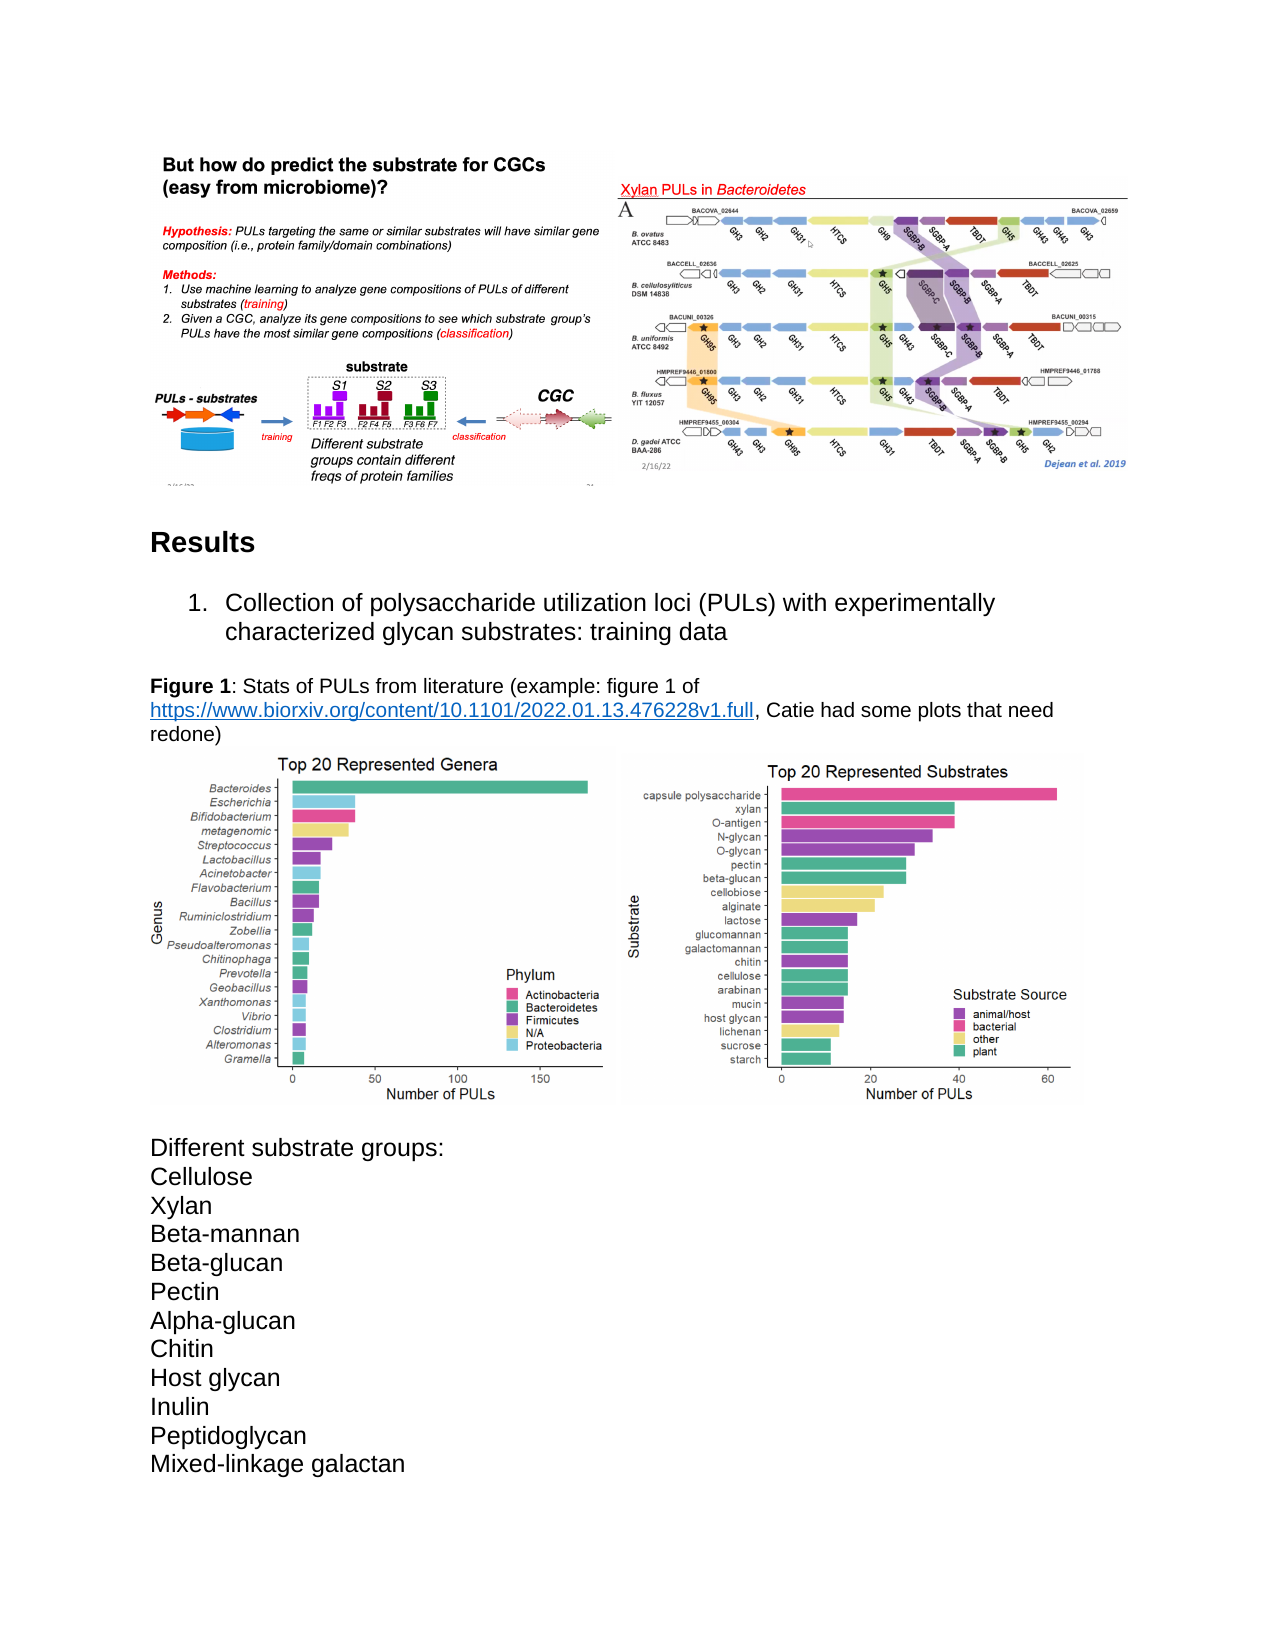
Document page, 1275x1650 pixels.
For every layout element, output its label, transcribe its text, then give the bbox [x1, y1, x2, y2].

text Beta-mannan [150, 1219, 1125, 1248]
text Results [150, 526, 1125, 559]
text Peptidoglycan [150, 1421, 1125, 1449]
text Pectin [150, 1277, 1125, 1306]
text Chitin [150, 1334, 1125, 1363]
picture [150, 150, 615, 486]
text Different substrate groups: [150, 1133, 1125, 1162]
text Figure 1: Stats of PULs from literature (example: figure 1 of https://www.biorxiv.org/content/10.1101/2022.01.13.476228v1.full, Catie had some plots that need redone) [150, 674, 1125, 746]
text Alpha-glucan [150, 1306, 1125, 1334]
picture [621, 753, 1084, 1105]
text Xylan [150, 1191, 1125, 1219]
picture [617, 176, 1128, 471]
text Beta-glucan [150, 1248, 1125, 1277]
text Host glycan [150, 1363, 1125, 1392]
list Collection of polysaccharide utilization loci (PULs) with experimentally characterized glycan substrates: training data [187, 588, 1125, 645]
text Mixed-linkage galactan [150, 1449, 1125, 1478]
picture [150, 746, 616, 1105]
text Inulin [150, 1392, 1125, 1421]
text Cellulose [150, 1162, 1125, 1191]
